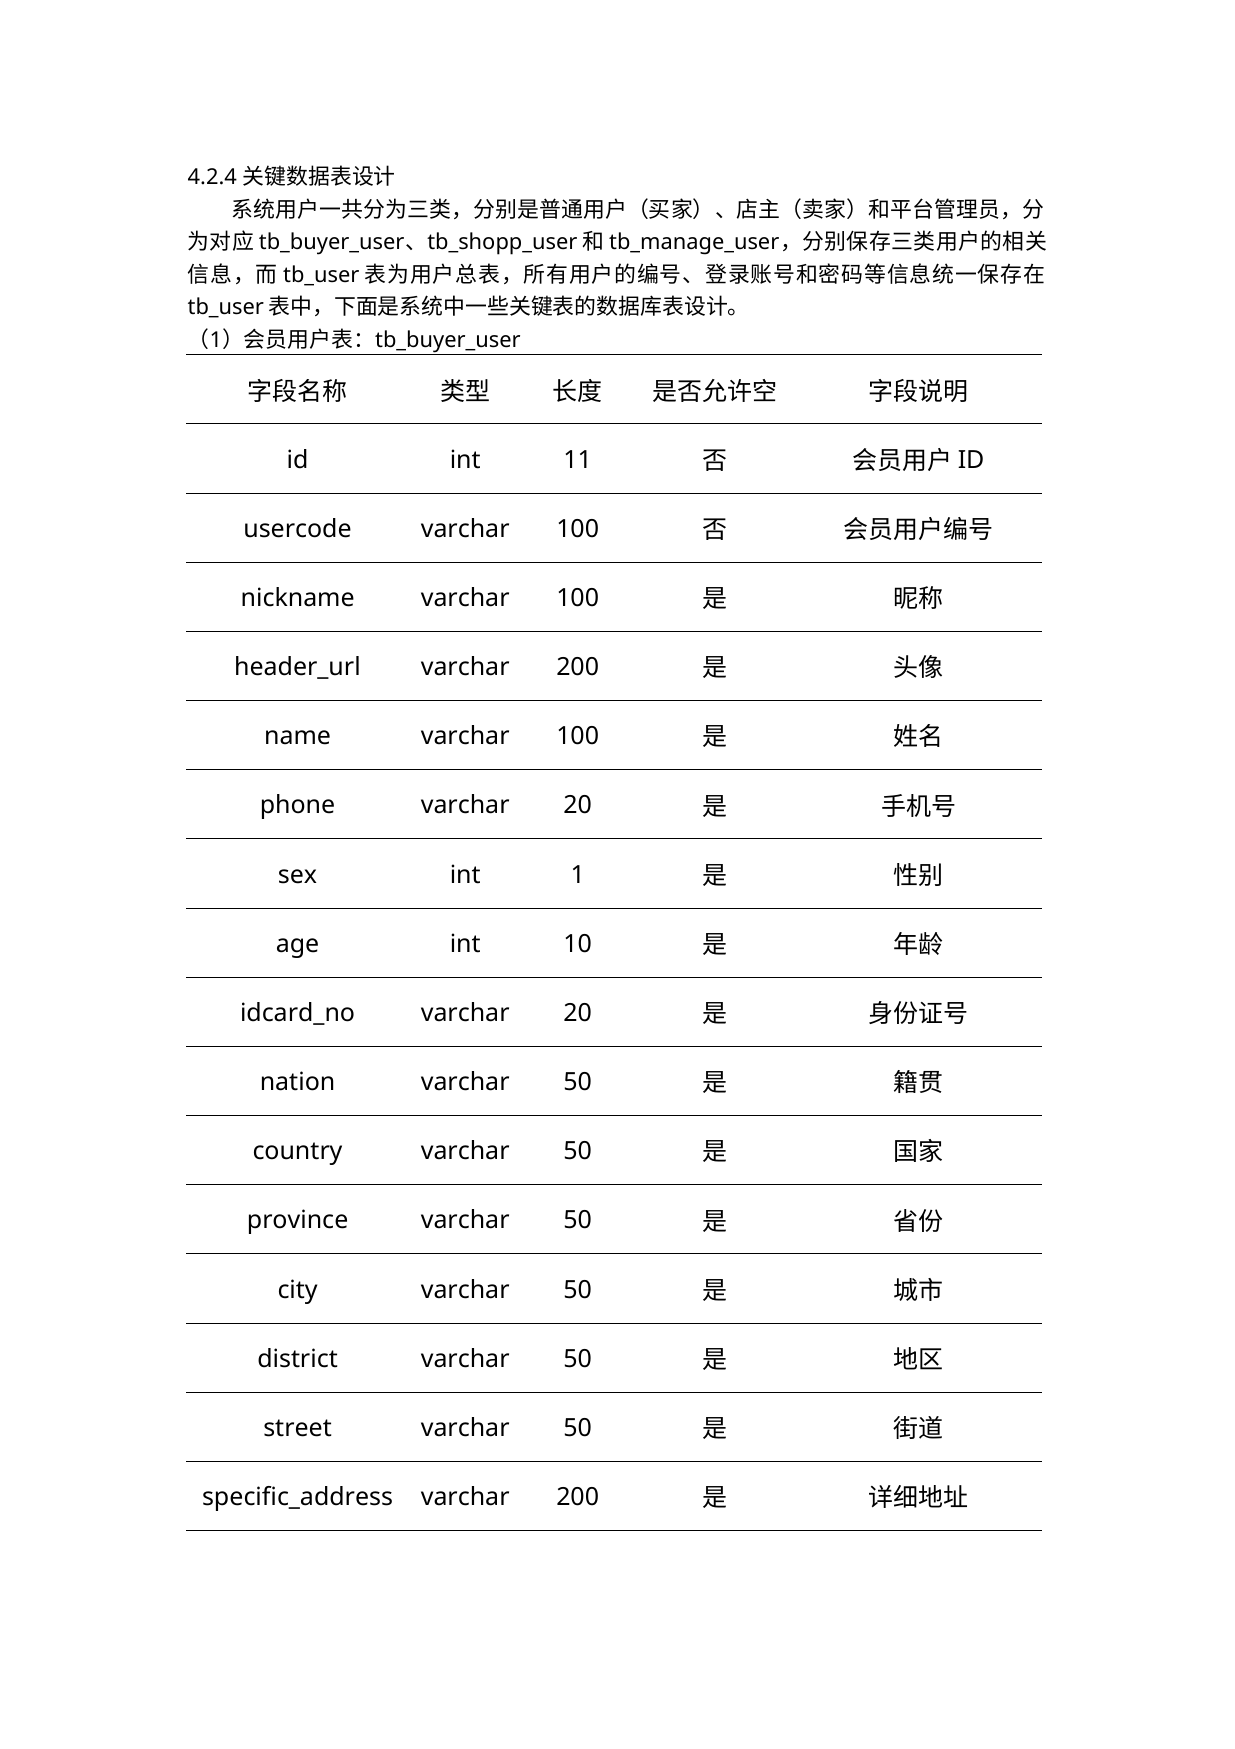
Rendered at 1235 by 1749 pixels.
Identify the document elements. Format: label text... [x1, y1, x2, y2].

text 4.2.4 关键数据表设计 [187, 159, 1047, 192]
table_cell district [186, 1324, 409, 1392]
table_cell idcard_no [186, 978, 409, 1046]
table_cell 200 [521, 632, 634, 700]
table_cell 是 [634, 1254, 795, 1322]
table_cell 100 [521, 563, 634, 631]
table_cell varchar [409, 1047, 521, 1115]
table_cell 省份 [795, 1185, 1042, 1253]
table_header 类型 [409, 355, 521, 423]
table_cell 昵称 [795, 563, 1042, 631]
table_cell 否 [634, 494, 795, 562]
table_cell 街道 [795, 1393, 1042, 1461]
table_cell 籍贯 [795, 1047, 1042, 1115]
table_cell 20 [521, 978, 634, 1046]
table_cell 50 [521, 1393, 634, 1461]
text （1）会员用户表：tb_buyer_user [187, 322, 1047, 354]
table_header 长度 [521, 355, 634, 423]
table_cell specific_address [186, 1462, 409, 1530]
table_cell varchar [409, 770, 521, 838]
table_cell 是 [634, 770, 795, 838]
table_cell int [409, 909, 521, 977]
table_cell 否 [634, 424, 795, 492]
table_header 字段名称 [186, 355, 409, 423]
table_cell 50 [521, 1185, 634, 1253]
table_cell int [409, 424, 521, 492]
table_cell header_url [186, 632, 409, 700]
table_cell 是 [634, 909, 795, 977]
table_cell usercode [186, 494, 409, 562]
table_cell 50 [521, 1324, 634, 1392]
table_cell sex [186, 839, 409, 907]
table_cell varchar [409, 1393, 521, 1461]
table_cell 姓名 [795, 701, 1042, 769]
table_header 是否允许空 [634, 355, 795, 423]
table_cell 是 [634, 1047, 795, 1115]
table_cell 50 [521, 1047, 634, 1115]
table_cell 是 [634, 1185, 795, 1253]
table_cell 是 [634, 1462, 795, 1530]
table_cell varchar [409, 632, 521, 700]
table_cell age [186, 909, 409, 977]
table_cell 手机号 [795, 770, 1042, 838]
table_cell 地区 [795, 1324, 1042, 1392]
table_cell name [186, 701, 409, 769]
table_cell 是 [634, 978, 795, 1046]
table_cell varchar [409, 494, 521, 562]
table_cell 50 [521, 1254, 634, 1322]
table_cell 50 [521, 1116, 634, 1184]
table_cell province [186, 1185, 409, 1253]
table_cell id [186, 424, 409, 492]
table_cell 性别 [795, 839, 1042, 907]
table_cell int [409, 839, 521, 907]
table_cell 头像 [795, 632, 1042, 700]
table_cell varchar [409, 1185, 521, 1253]
table_cell 身份证号 [795, 978, 1042, 1046]
table_cell phone [186, 770, 409, 838]
table_cell 是 [634, 701, 795, 769]
table_cell varchar [409, 978, 521, 1046]
table_cell 是 [634, 1393, 795, 1461]
table_cell 会员用户ID [795, 424, 1042, 492]
table_cell varchar [409, 1324, 521, 1392]
table_cell 10 [521, 909, 634, 977]
table_header 字段说明 [795, 355, 1042, 423]
table_cell 城市 [795, 1254, 1042, 1322]
table_cell city [186, 1254, 409, 1322]
table_cell 国家 [795, 1116, 1042, 1184]
table_cell nickname [186, 563, 409, 631]
table_cell varchar [409, 1254, 521, 1322]
table_cell 20 [521, 770, 634, 838]
table_cell 是 [634, 563, 795, 631]
table_cell varchar [409, 701, 521, 769]
text 系统用户一共分为三类，分别是普通用户（买家）、店主（卖家）和平台管理员，分为对应tb_buyer_user、tb_shopp_user和tb_manage_user，分别保存三类用户的相关信息，而tb_user表为用户总表，所有用户的编号、登录账号和密码等信息统一保存在tb_user表中，下面是系统中一些关键表的数据库表设计。 [187, 192, 1047, 322]
table_cell 详细地址 [795, 1462, 1042, 1530]
table_cell country [186, 1116, 409, 1184]
table_cell 1 [521, 839, 634, 907]
table_cell varchar [409, 1116, 521, 1184]
table_cell 是 [634, 1116, 795, 1184]
table_cell 是 [634, 1324, 795, 1392]
table_cell street [186, 1393, 409, 1461]
table_cell 100 [521, 701, 634, 769]
table_cell 是 [634, 839, 795, 907]
table_cell 100 [521, 494, 634, 562]
table_cell 会员用户编号 [795, 494, 1042, 562]
table_cell 11 [521, 424, 634, 492]
table_cell 是 [634, 632, 795, 700]
table_cell 年龄 [795, 909, 1042, 977]
table_cell 200 [521, 1462, 634, 1530]
table_cell varchar [409, 563, 521, 631]
table_cell varchar [409, 1462, 521, 1530]
table_cell nation [186, 1047, 409, 1115]
